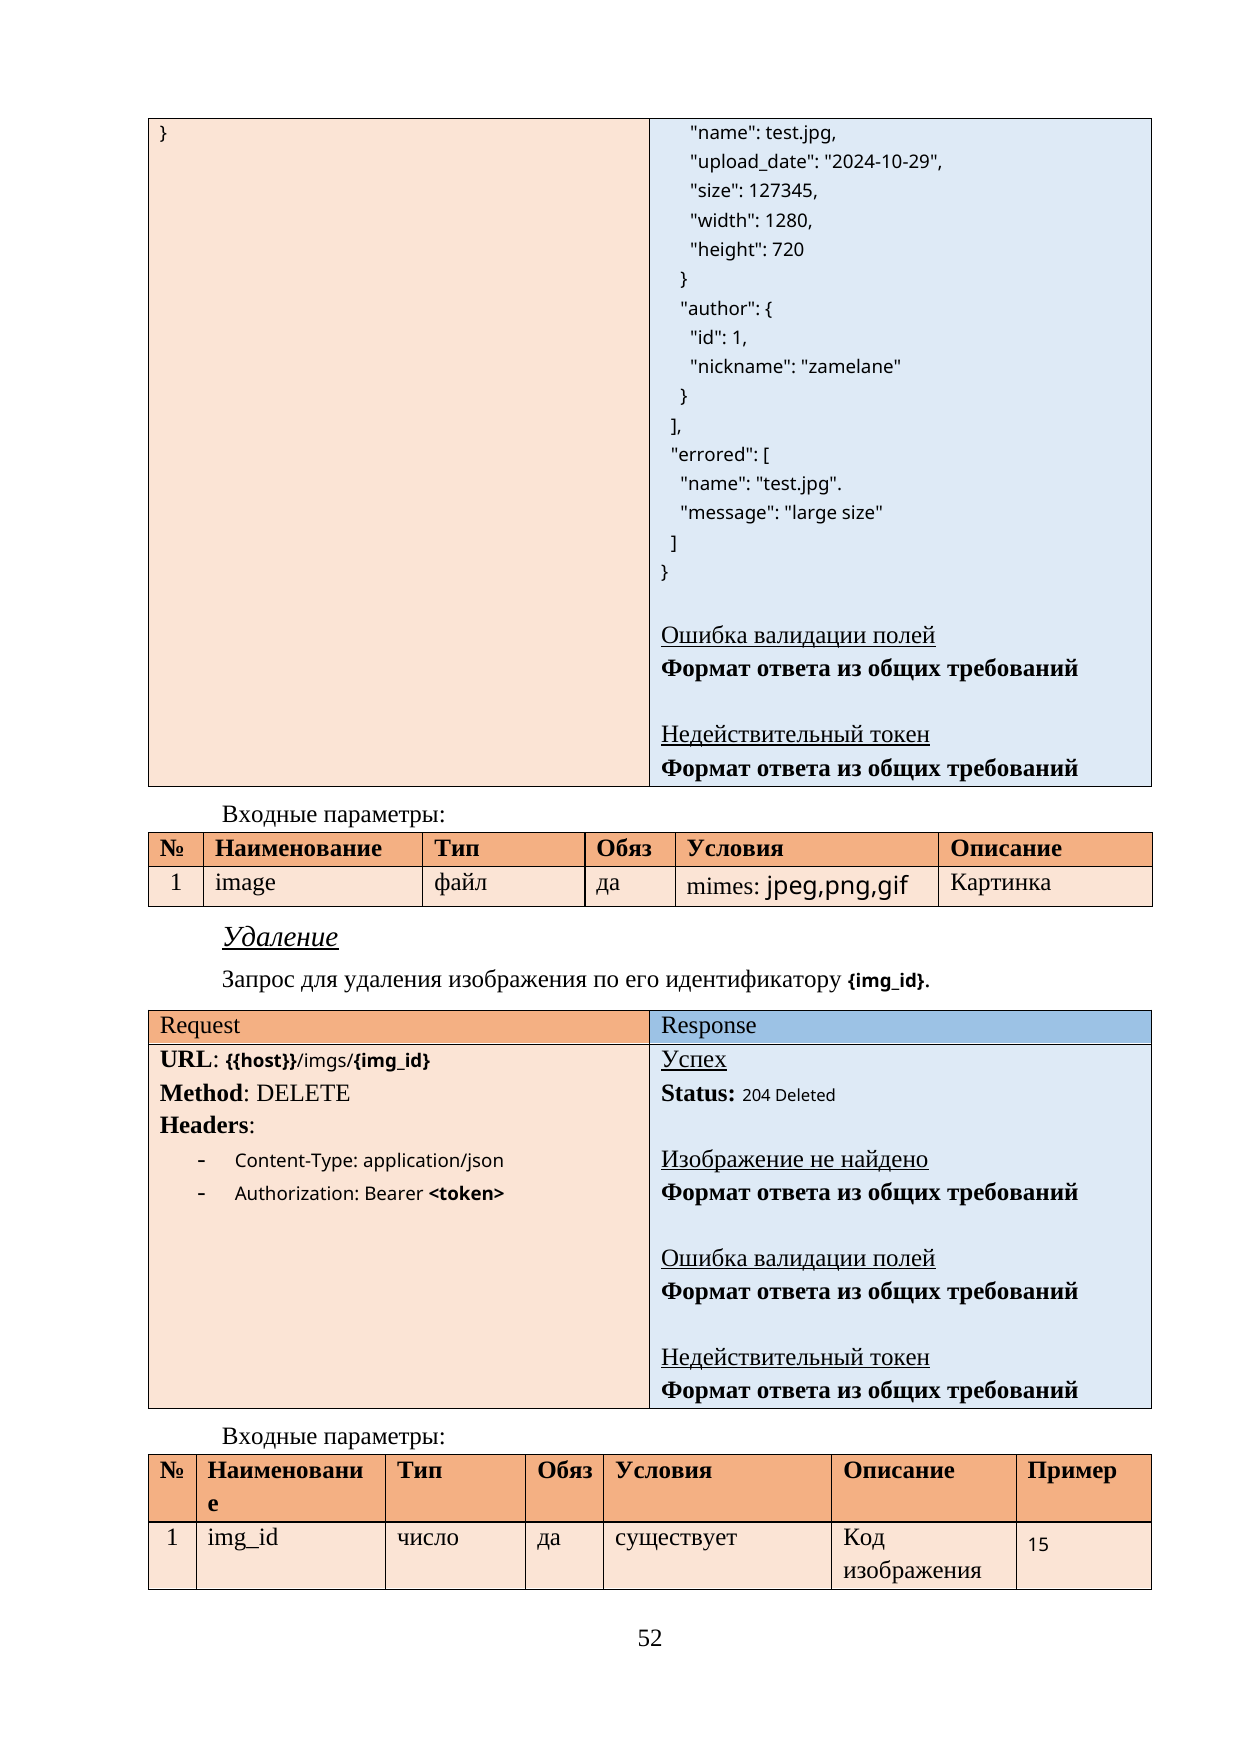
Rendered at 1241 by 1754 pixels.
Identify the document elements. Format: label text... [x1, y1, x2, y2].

table_cell да [586, 867, 675, 906]
table_cell число [386, 1523, 525, 1588]
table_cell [149, 119, 649, 786]
table_header № [149, 1455, 196, 1521]
table_cell URL: {{host}}/imgs/{img_id} Method: DELETE Headers: Content-Type: application/json Authorization: Bearer <token> [149, 1045, 649, 1408]
table_header Тип [386, 1455, 525, 1521]
table_header Обяз [526, 1455, 603, 1521]
table_header Описание [939, 833, 1152, 866]
text Запрос для удаления изображения по его идентификатору {img_id}. [148, 964, 1152, 993]
table_header Условия [676, 833, 938, 866]
table_header Наименование [197, 1455, 385, 1521]
table_cell существует [604, 1523, 831, 1588]
table_header Пример [1017, 1455, 1151, 1521]
table_header Условия [604, 1455, 831, 1521]
table_cell Успех Status: 204 Deleted Изображение не найдено Формат ответа из общих требований Ошибка валидации полей Формат ответа из общих требований Недействительный токен Формат ответа из общих требований [650, 1045, 1151, 1408]
text Входные параметры: [148, 799, 1152, 828]
table_cell файл [423, 867, 584, 906]
table_header Обяз [586, 833, 675, 866]
table_cell Картинка [939, 867, 1152, 906]
table_cell 15 [1017, 1523, 1151, 1588]
table_header Описание [832, 1455, 1016, 1521]
table_cell image [204, 867, 422, 906]
table_header Тип [423, 833, 584, 866]
table_cell img_id [197, 1523, 385, 1588]
text Удаление [148, 919, 1152, 953]
table_cell Код изображения [832, 1523, 1016, 1588]
table_header Response [650, 1011, 1151, 1043]
table_cell 1 [149, 867, 203, 906]
table_cell mimes: jpeg,png,gif [676, 867, 938, 906]
table_cell 1 [149, 1523, 196, 1588]
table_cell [650, 119, 1151, 786]
text Входные параметры: [148, 1421, 1152, 1450]
table_header Наименование [204, 833, 422, 866]
table_header № [149, 833, 203, 866]
table_cell да [526, 1523, 603, 1588]
table_header Request [149, 1011, 649, 1043]
